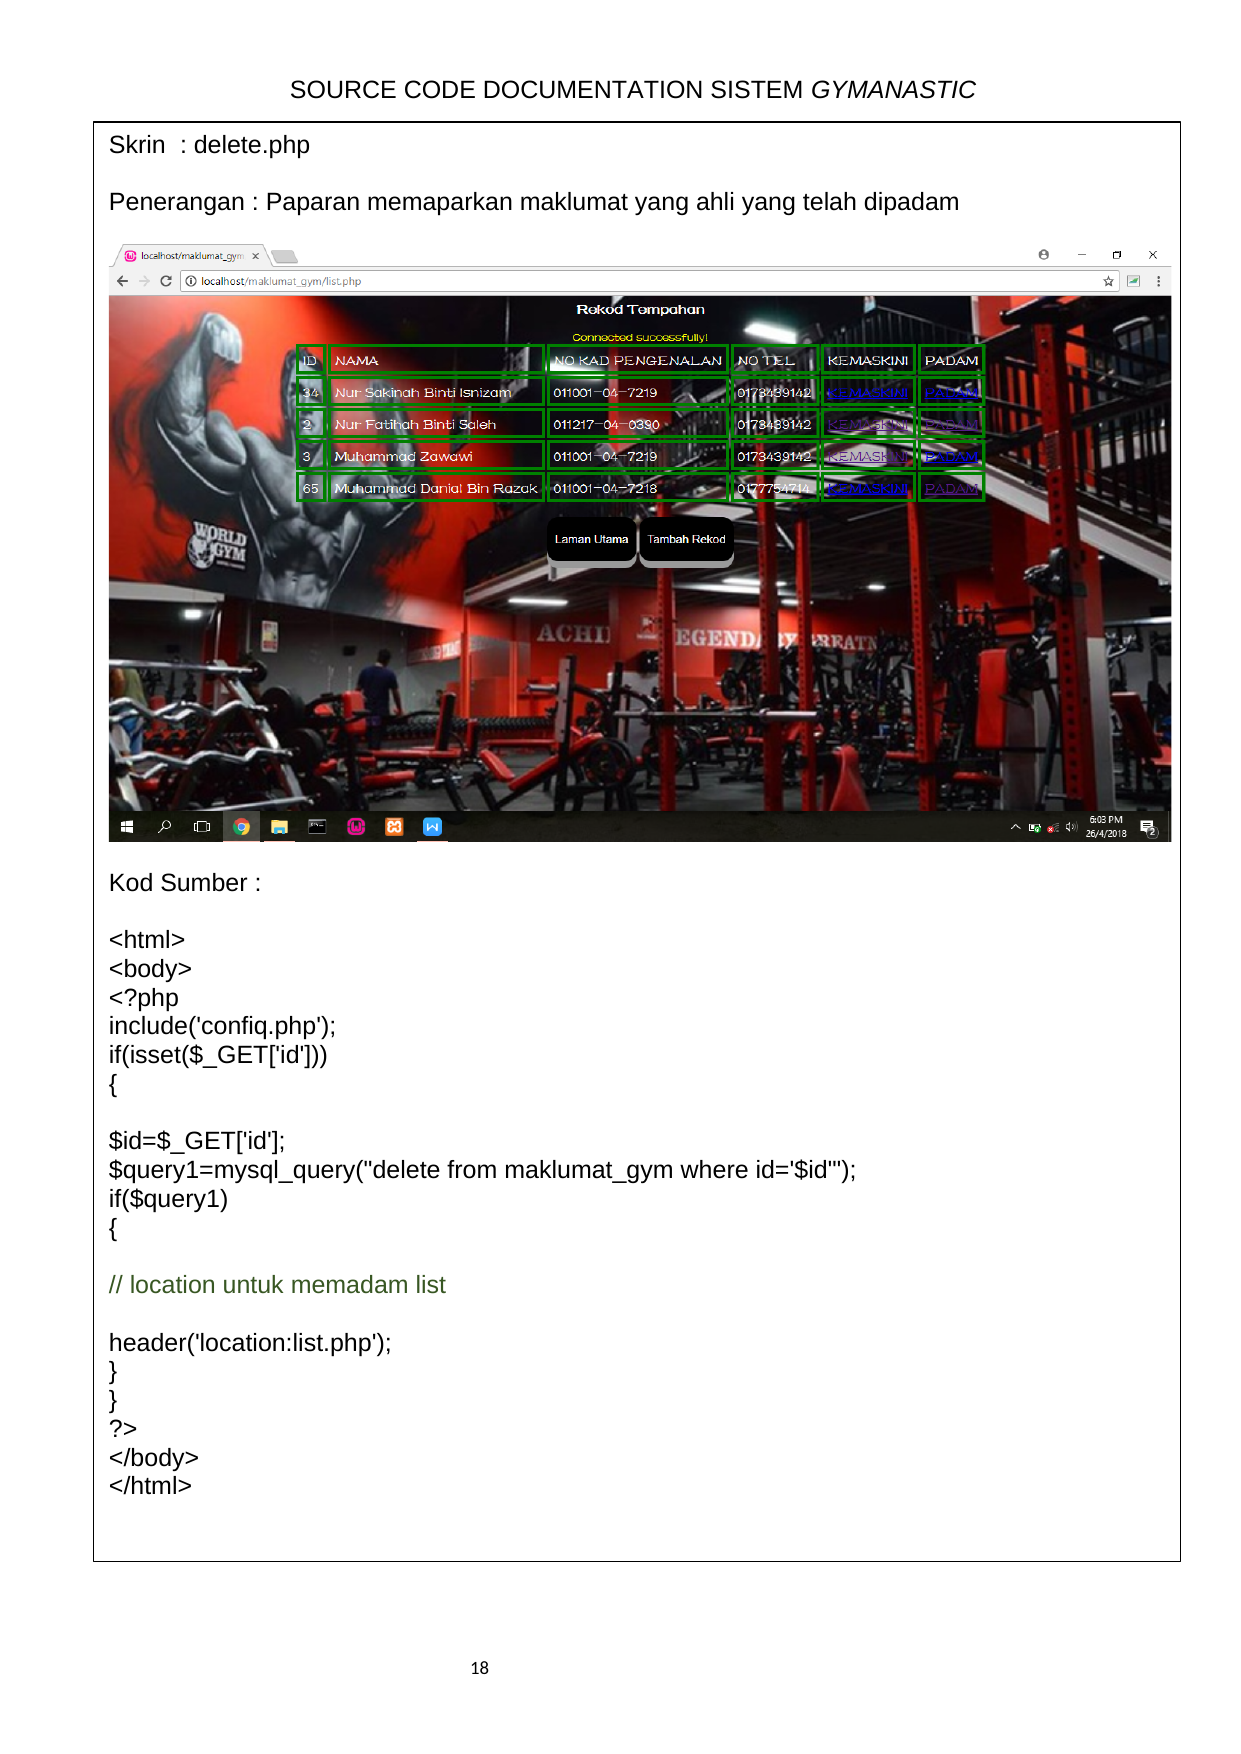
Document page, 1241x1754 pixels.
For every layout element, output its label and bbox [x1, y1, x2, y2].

picture [108, 244, 1172, 842]
